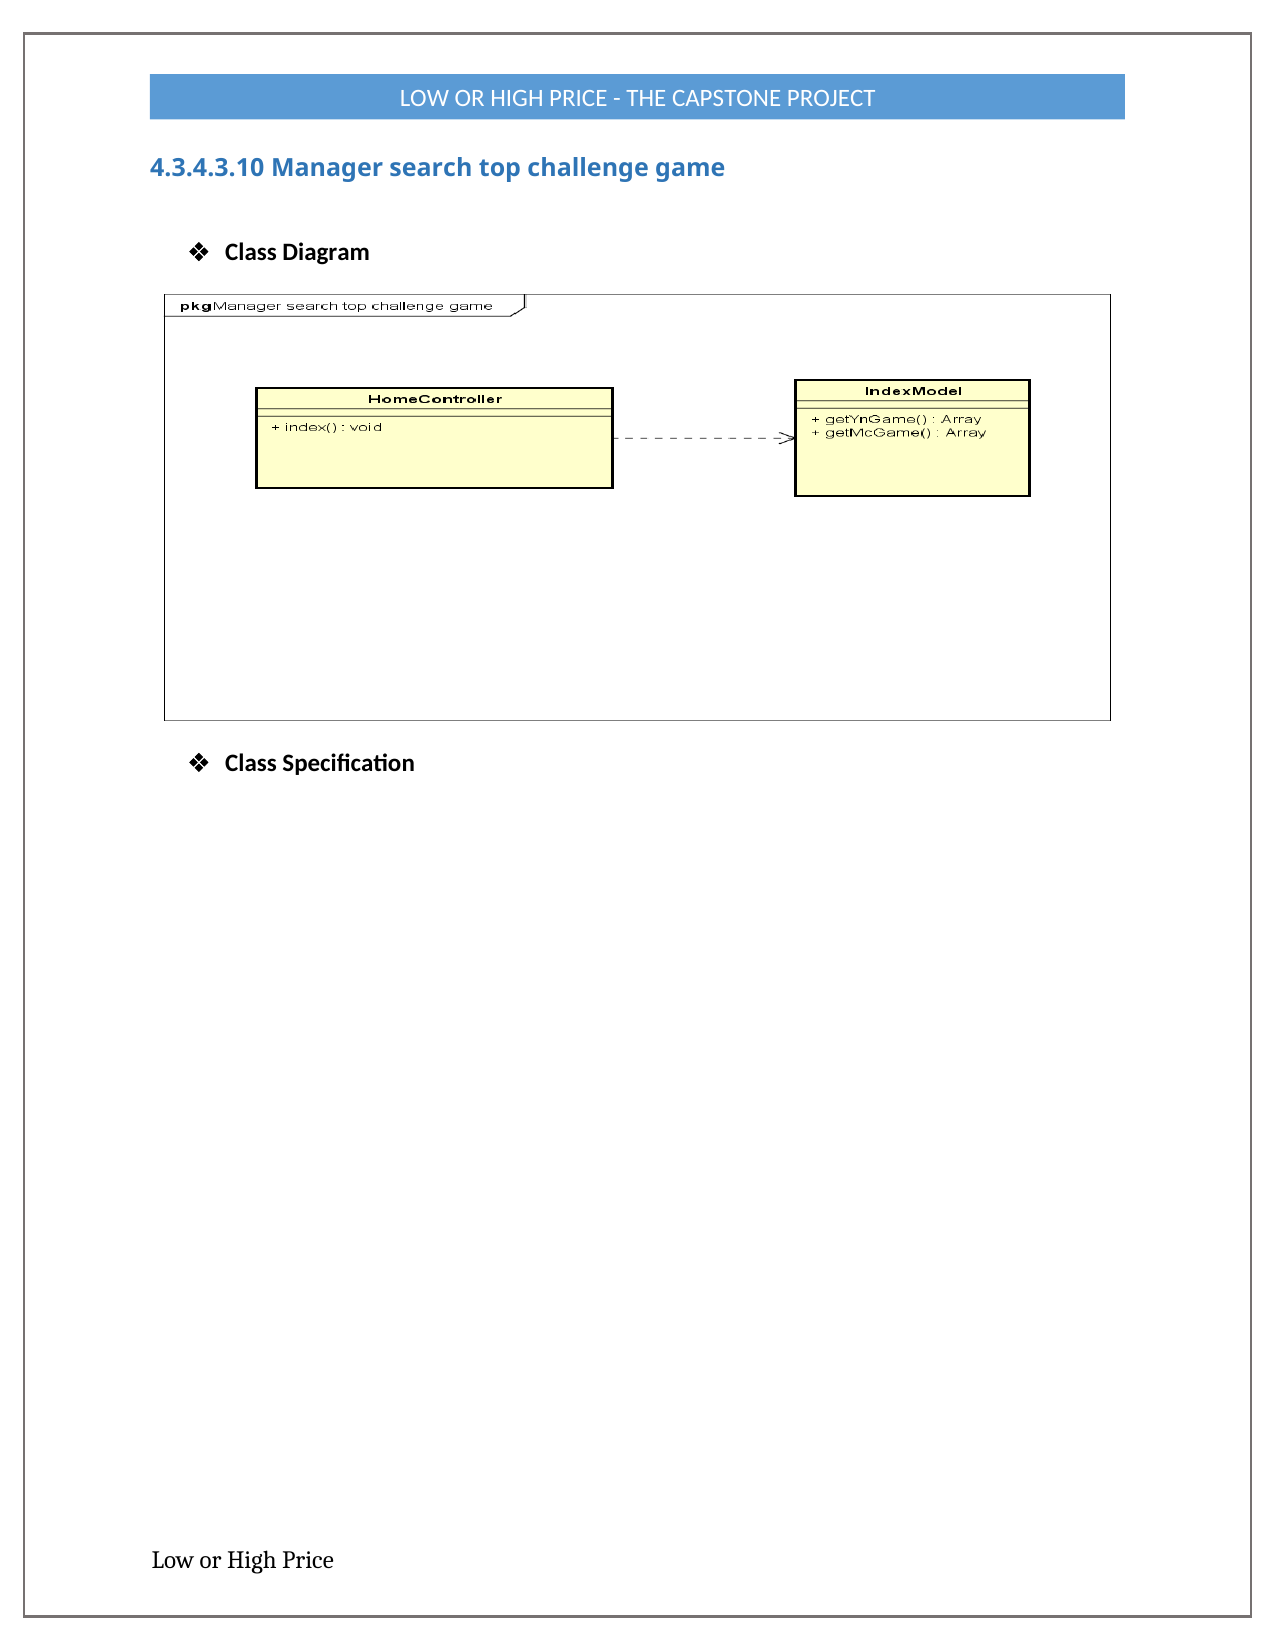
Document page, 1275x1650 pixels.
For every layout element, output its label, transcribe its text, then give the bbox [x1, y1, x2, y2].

picture [150, 286, 1125, 729]
list Class Diagram [187, 236, 1125, 267]
subtitle 4.3.4.3.10 Manager search top challenge game [150, 150, 1125, 184]
list Class Specification [187, 747, 1125, 778]
